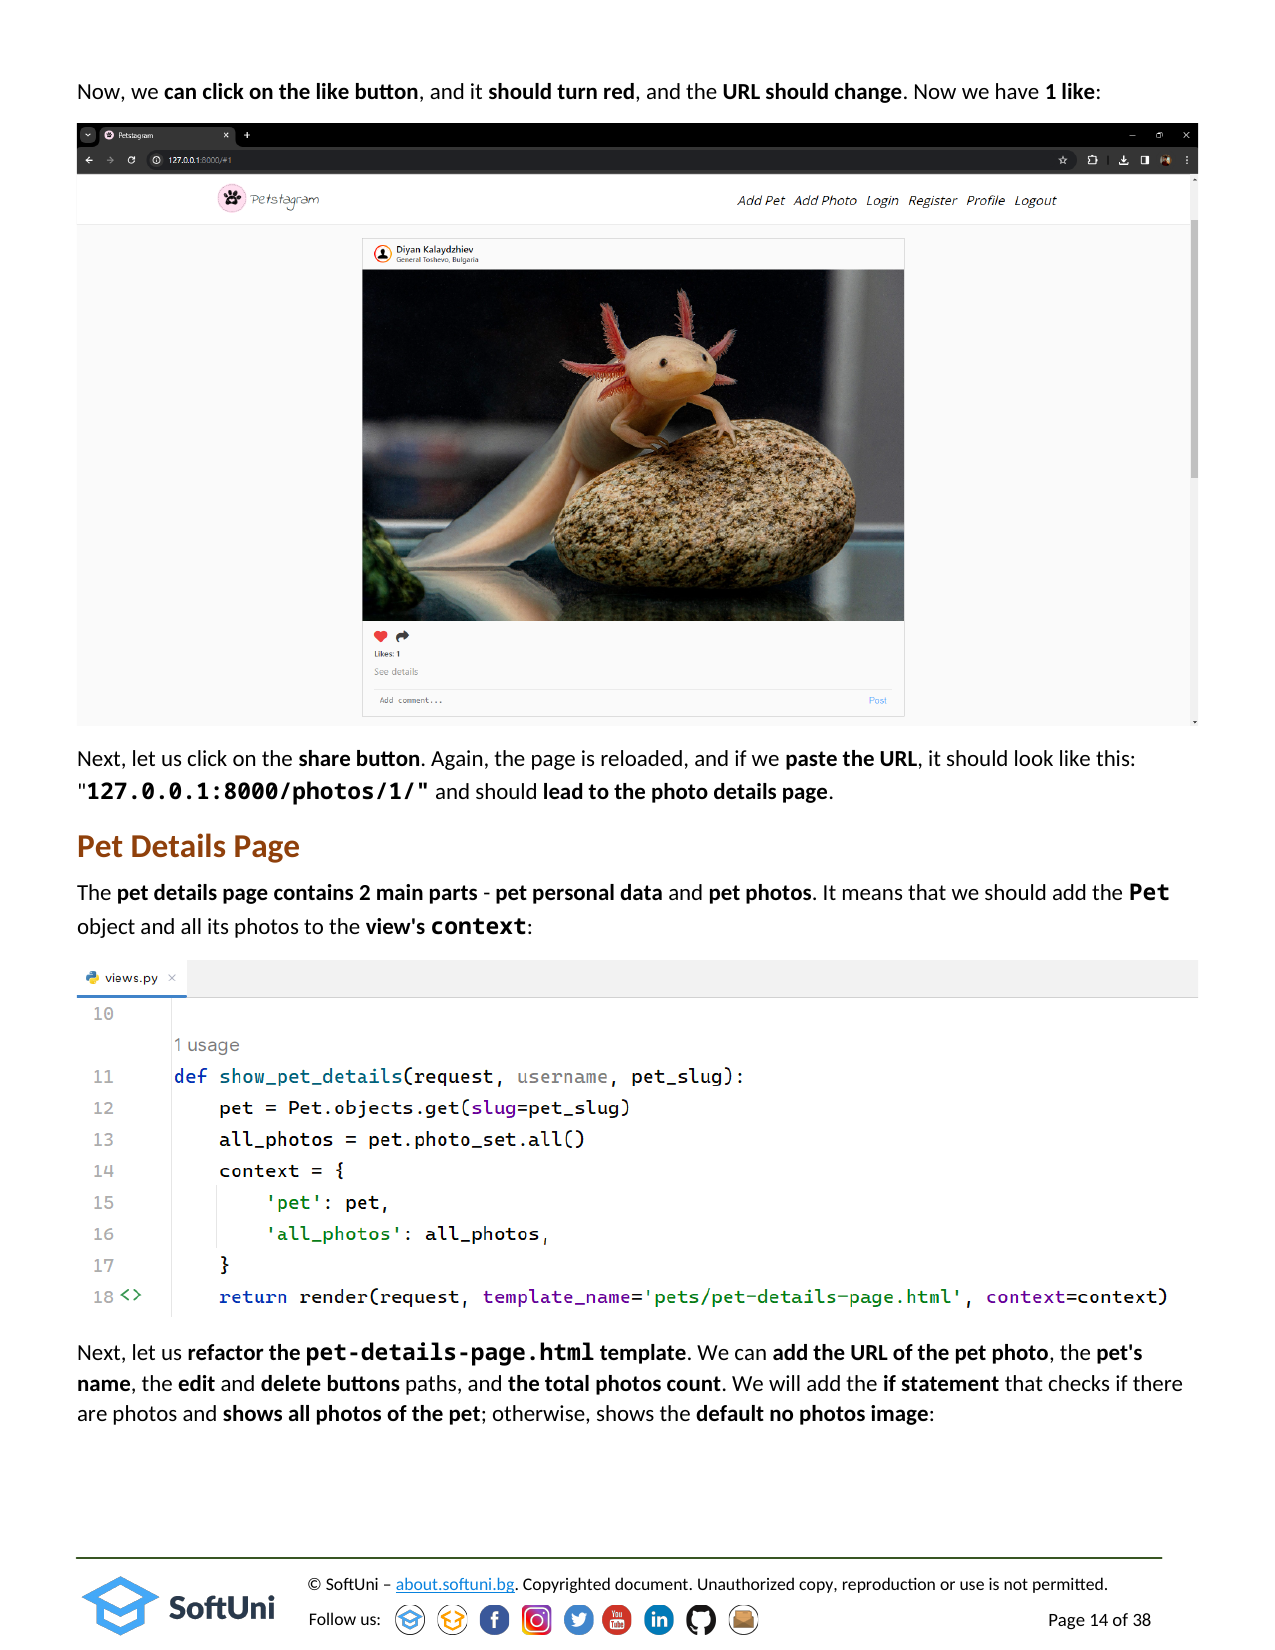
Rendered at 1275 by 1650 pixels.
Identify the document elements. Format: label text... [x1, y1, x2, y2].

picture [602, 1605, 632, 1635]
picture [644, 1626, 653, 1635]
picture [564, 1605, 594, 1635]
picture [686, 1605, 716, 1635]
picture [437, 1605, 468, 1635]
picture [522, 1605, 552, 1635]
subtitle Pet Details Page [77, 825, 1198, 866]
text Next, let us click on the share button. Again, the page is reloaded, and if we paste the URL, it should look like this: "127.0.0.1:8000/photos/1/" and should lead to the photo details page. [77, 744, 1198, 806]
picture [76, 123, 1199, 726]
picture [75, 1570, 281, 1641]
picture [76, 960, 1199, 1317]
text Next, let us refactor the pet-details-page.html template. We can add the URL of the pet photo, the pet's name, the edit and delete buttons paths, and the total photos count. We will add the if statement that checks if there are photos and shows all photos of the pet; otherwise, shows the default no photos image: [77, 1335, 1198, 1427]
picture [644, 1605, 651, 1613]
text Now, we can click on the like button, and it should turn red, and the URL should change. Now we have 1 like: [77, 77, 1198, 105]
picture [395, 1605, 425, 1635]
picture [728, 1605, 759, 1635]
picture [658, 1617, 667, 1626]
picture [665, 1626, 674, 1635]
text The pet details page contains 2 main parts - pet personal data and pet photos. It means that we should add the Pet object and all its photos to the view's context: [77, 876, 1198, 941]
picture [667, 1605, 674, 1613]
picture [479, 1605, 510, 1635]
